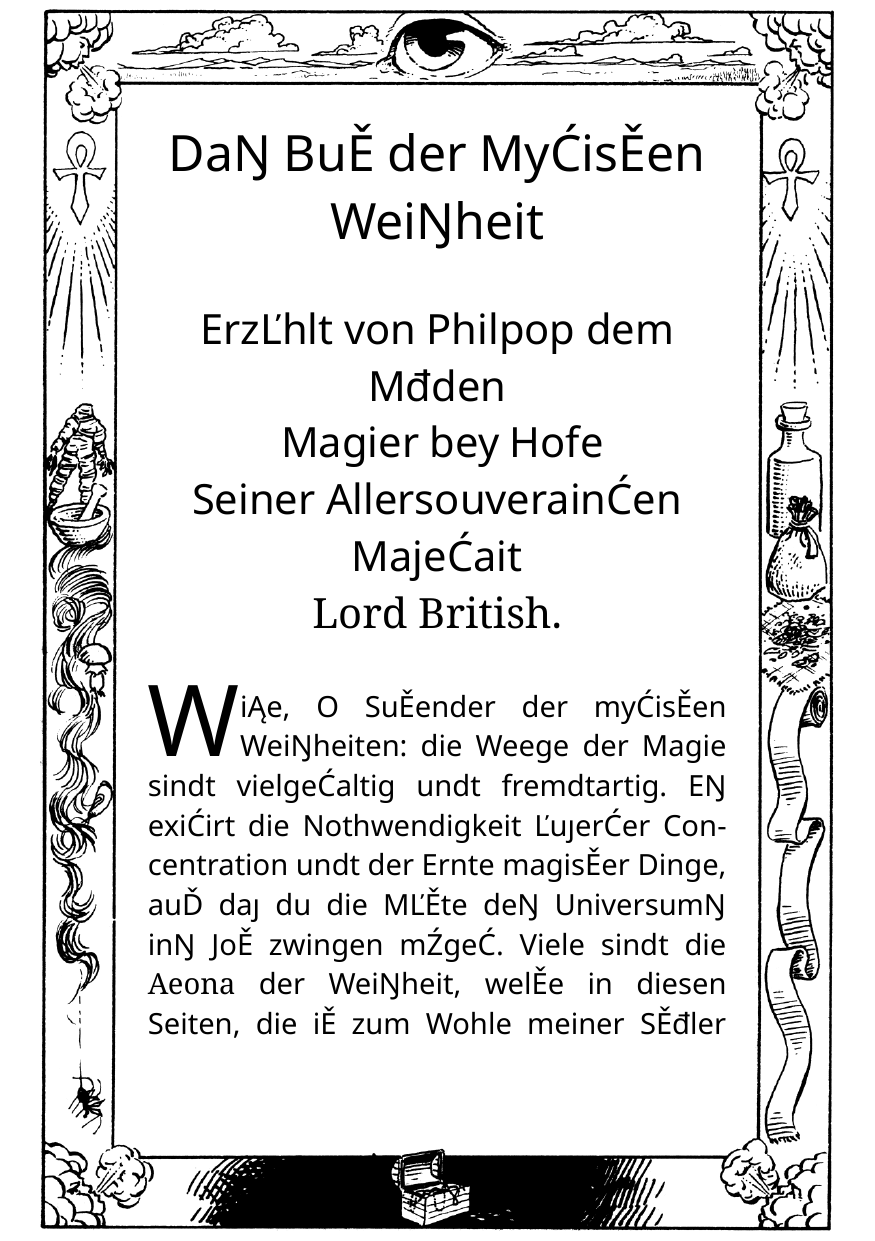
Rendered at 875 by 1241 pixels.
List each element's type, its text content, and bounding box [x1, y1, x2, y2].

text Magier bey Hofe [148, 413, 726, 470]
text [148, 686, 726, 1043]
text Seiner AllersouverainĆen MajeĆait [148, 470, 726, 584]
text Lord British. [148, 584, 726, 640]
text ErzĽhlt von Philpop dem Mđden [148, 300, 726, 413]
picture [40, 9, 834, 1231]
text DaŊ BuĚ der MyĆisĚen WeiŊheit [148, 118, 726, 254]
